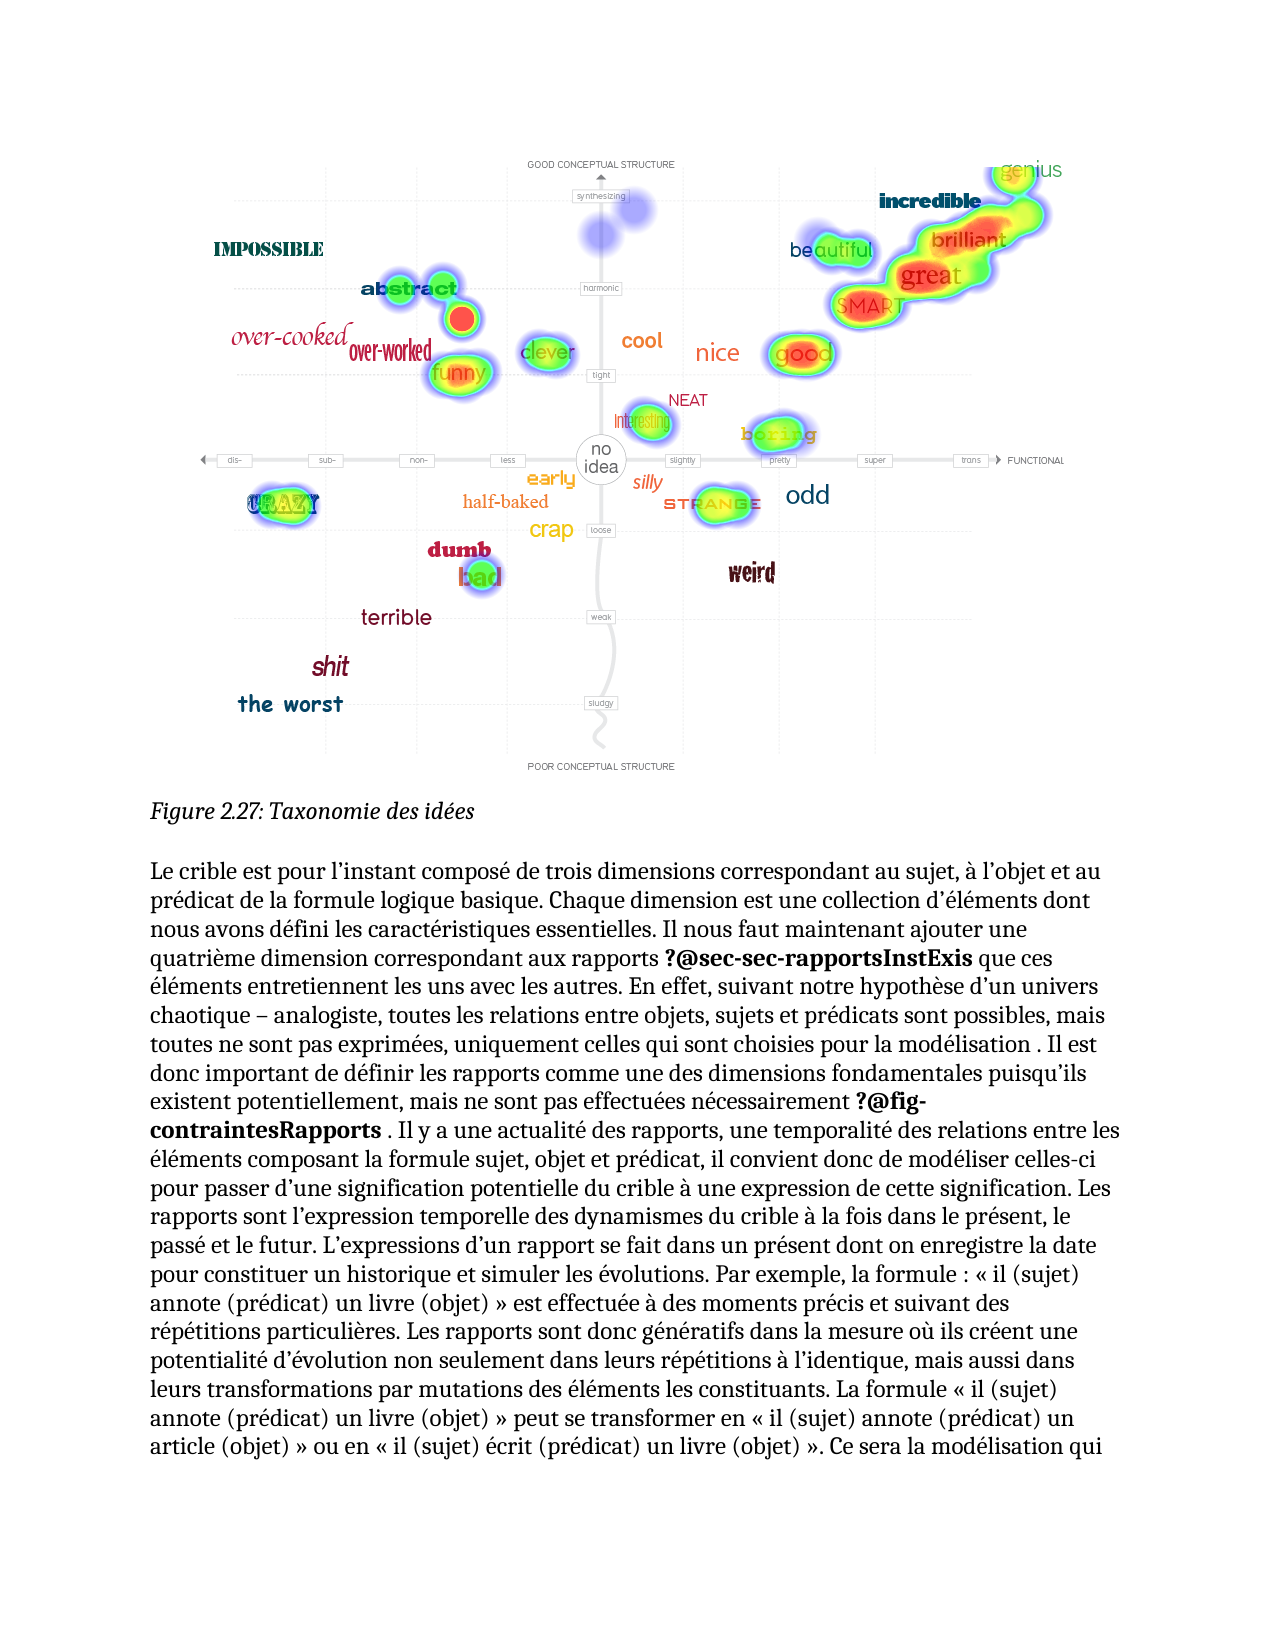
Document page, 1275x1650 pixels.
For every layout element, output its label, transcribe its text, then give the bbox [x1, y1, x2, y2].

table_header Figure 2.27: Taxonomie des idées [139, 150, 1114, 838]
picture [188, 153, 1064, 777]
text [150, 857, 1125, 1461]
